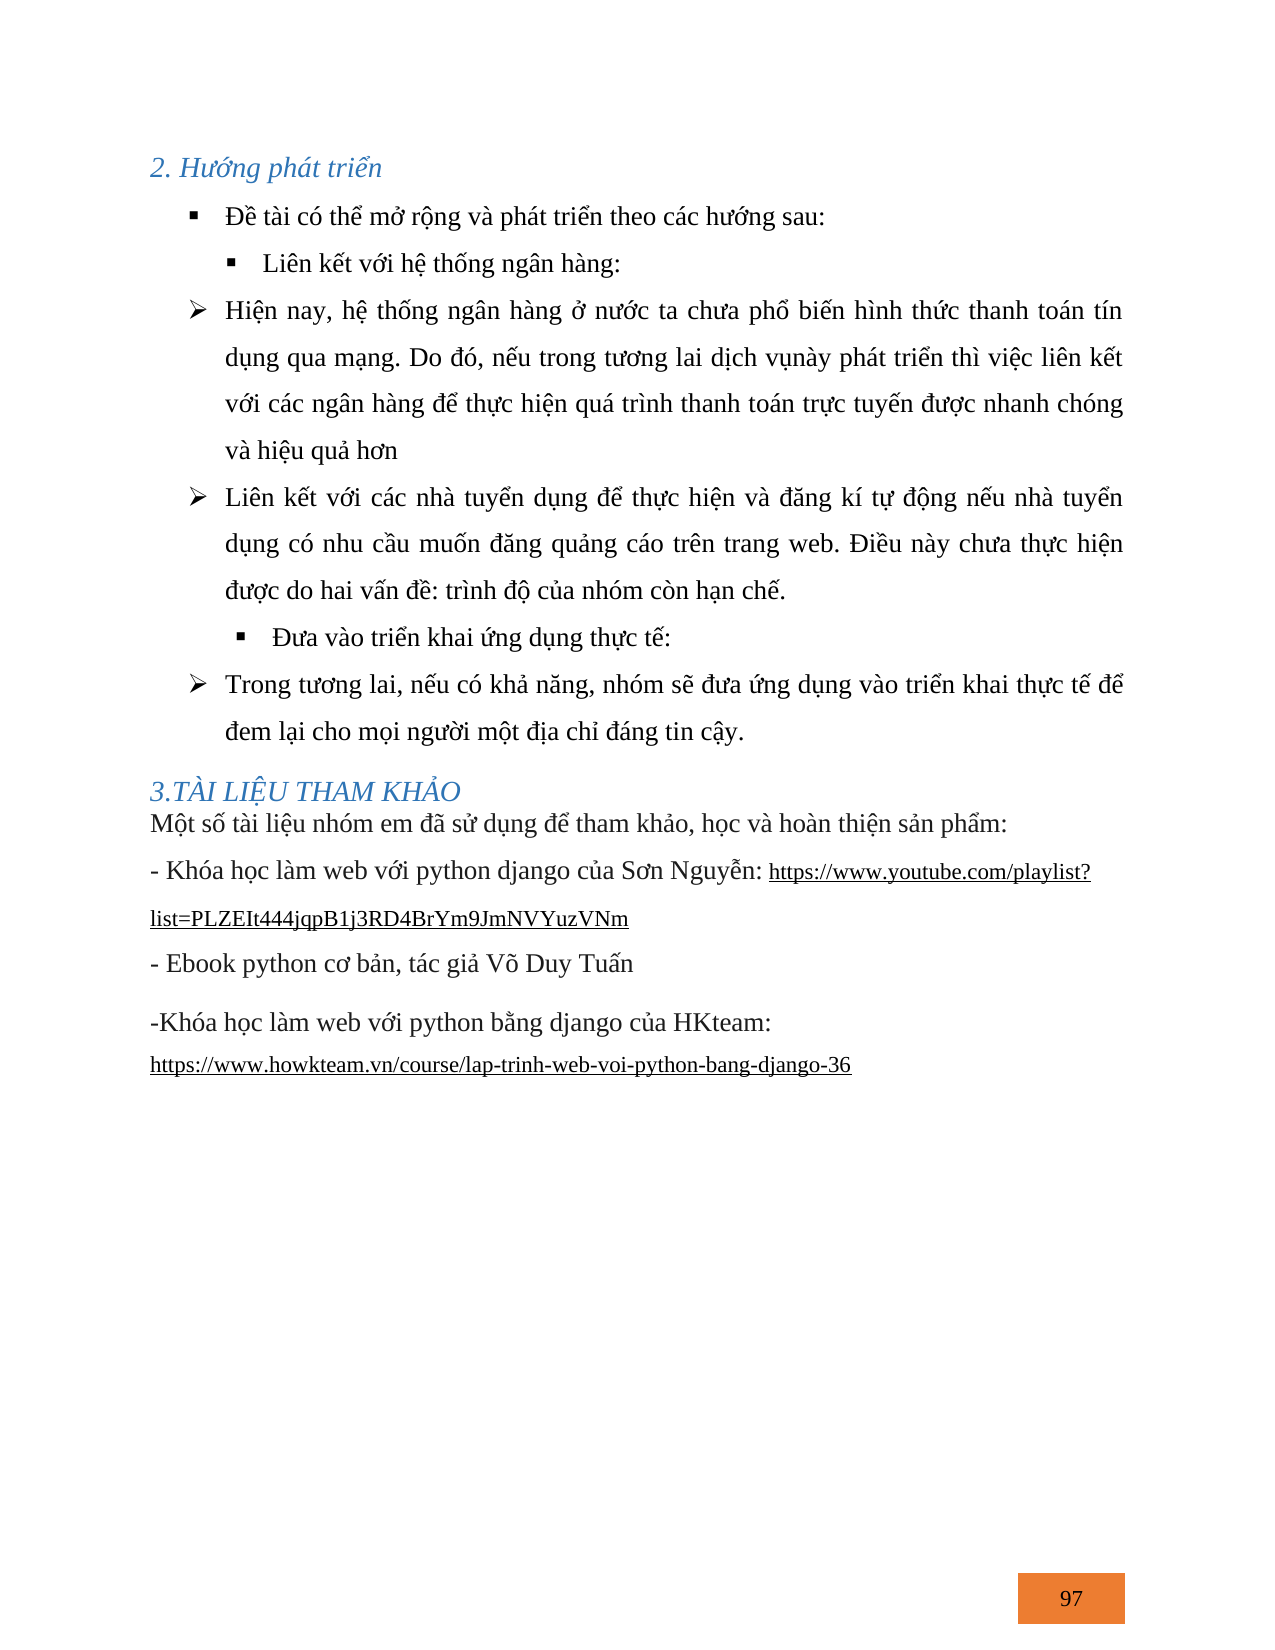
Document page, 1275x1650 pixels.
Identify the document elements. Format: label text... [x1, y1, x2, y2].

list Đưa vào triển khai ứng dụng thực tế: [234, 621, 1125, 652]
text -Khóa học làm web với python bằng django của HKteam: https://www.howkteam.vn/course/lap-trinh-web-voi-python-bang-django-36 [150, 1006, 1125, 1077]
list Hiện nay, hệ thống ngân hàng ở nước ta chưa phổ biến hình thức thanh toán tín dụng qua mạng. Do đó, nếu trong tương lai dịch vụnày phát triển thì việc liên kết với các ngân hàng để thực hiện quá trình thanh toán trực tuyến được nhanh chóng và hiệu quả hơn [187, 294, 1125, 465]
list Liên kết với hệ thống ngân hàng: [225, 247, 1125, 278]
list Trong tương lai, nếu có khả năng, nhóm sẽ đưa ứng dụng vào triển khai thực tế để đem lại cho mọi người một địa chỉ đáng tin cậy. [187, 668, 1125, 746]
list Liên kết với các nhà tuyển dụng để thực hiện và đăng kí tự động nếu nhà tuyển dụng có nhu cầu muốn đăng quảng cáo trên trang web. Điều này chưa thực hiện được do hai vấn đề: trình độ của nhóm còn hạn chế. [187, 481, 1125, 605]
list Đề tài có thể mở rộng và phát triển theo các hướng sau: [187, 200, 1125, 232]
subtitle 2. Hướng phát triển [150, 150, 1125, 183]
subtitle 3.TÀI LIỆU THAM KHẢO [150, 774, 1125, 807]
text Một số tài liệu nhóm em đã sử dụng để tham khảo, học và hoàn thiện sản phẩm: - Khóa học làm web với python django của Sơn Nguyễn: https://www.youtube.com/playlist?list=PLZEIt444jqpB1j3RD4BrYm9JmNVYuzVNm - Ebook python cơ bản, tác giả Võ Duy Tuấn [150, 807, 1125, 978]
